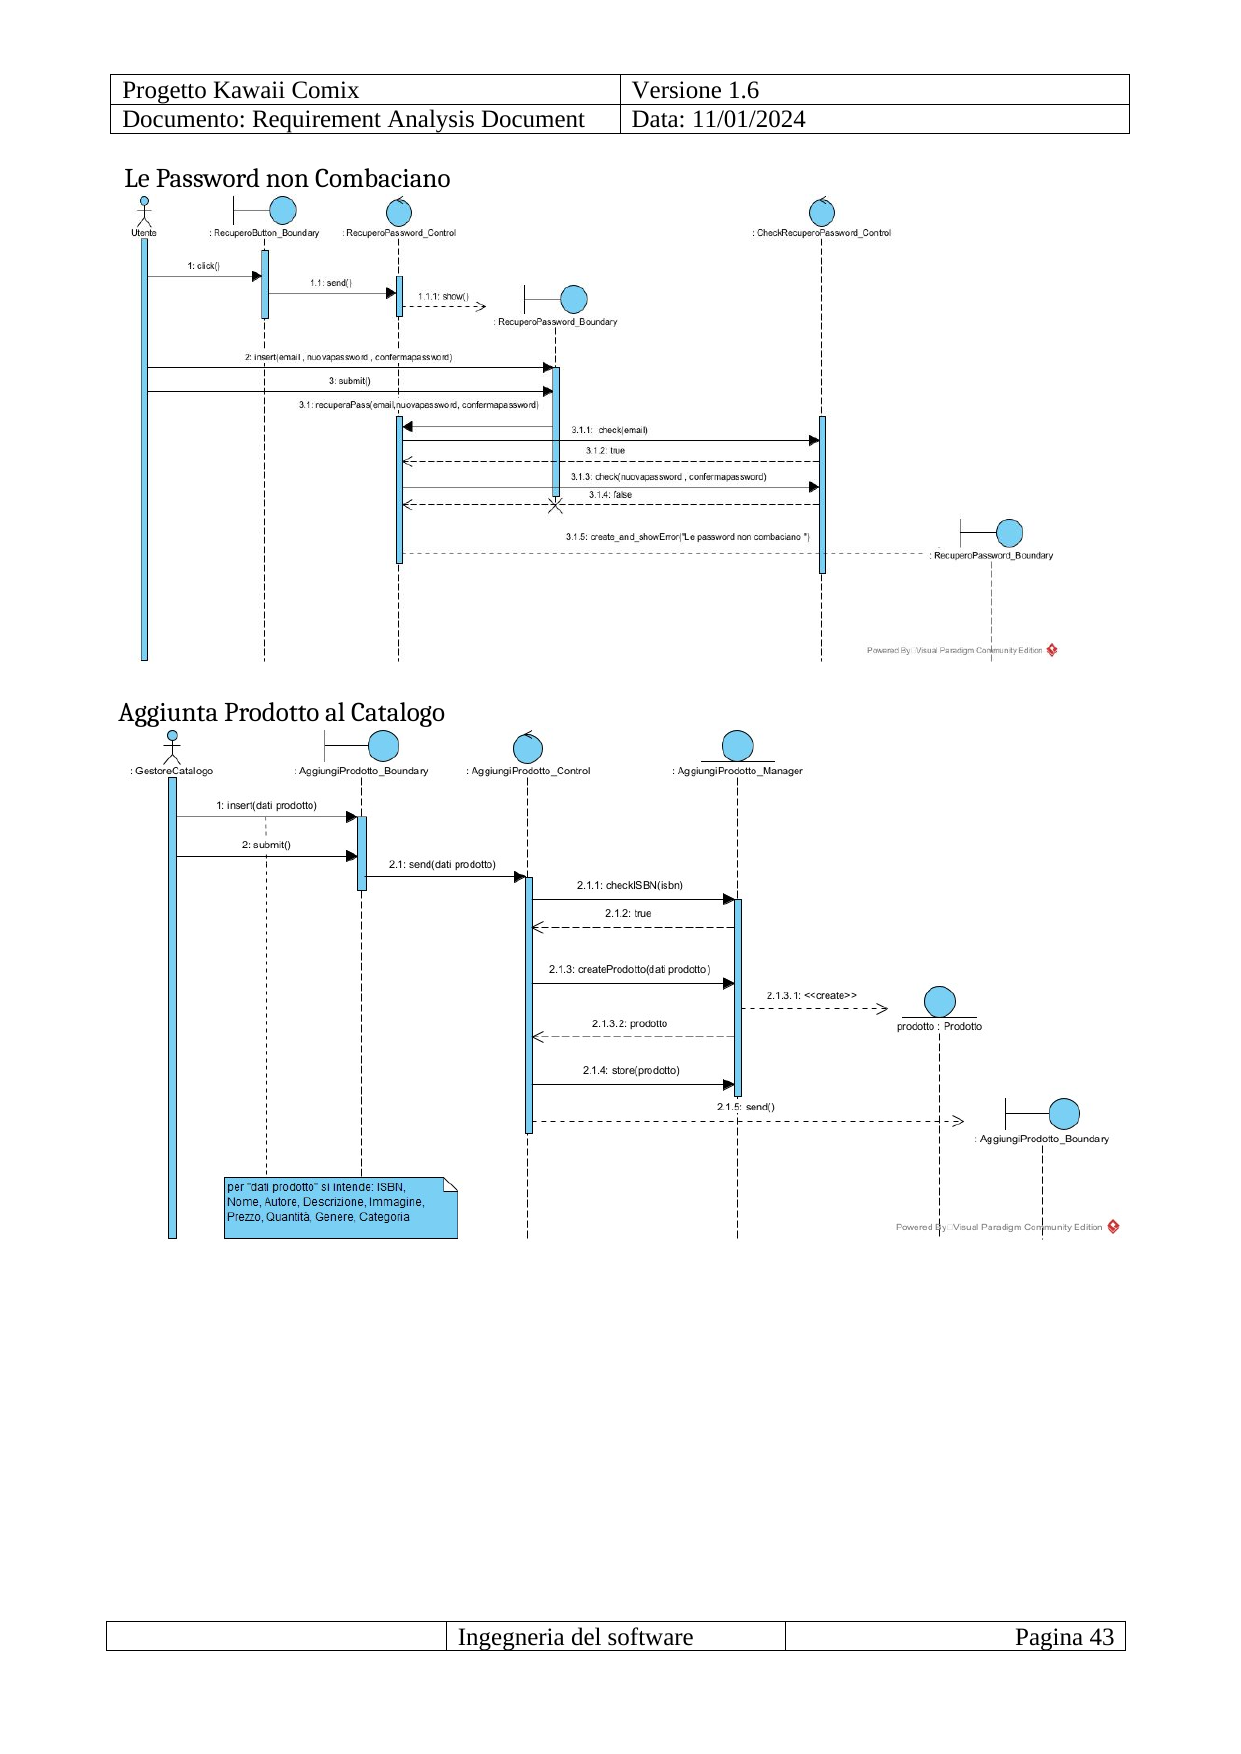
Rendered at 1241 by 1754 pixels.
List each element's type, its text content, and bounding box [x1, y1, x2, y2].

subtitle Le Password non Combaciano [118, 163, 1122, 194]
picture [118, 728, 1123, 1242]
subtitle Aggiunta Prodotto al Catalogo [118, 697, 1122, 728]
picture [118, 194, 1061, 664]
